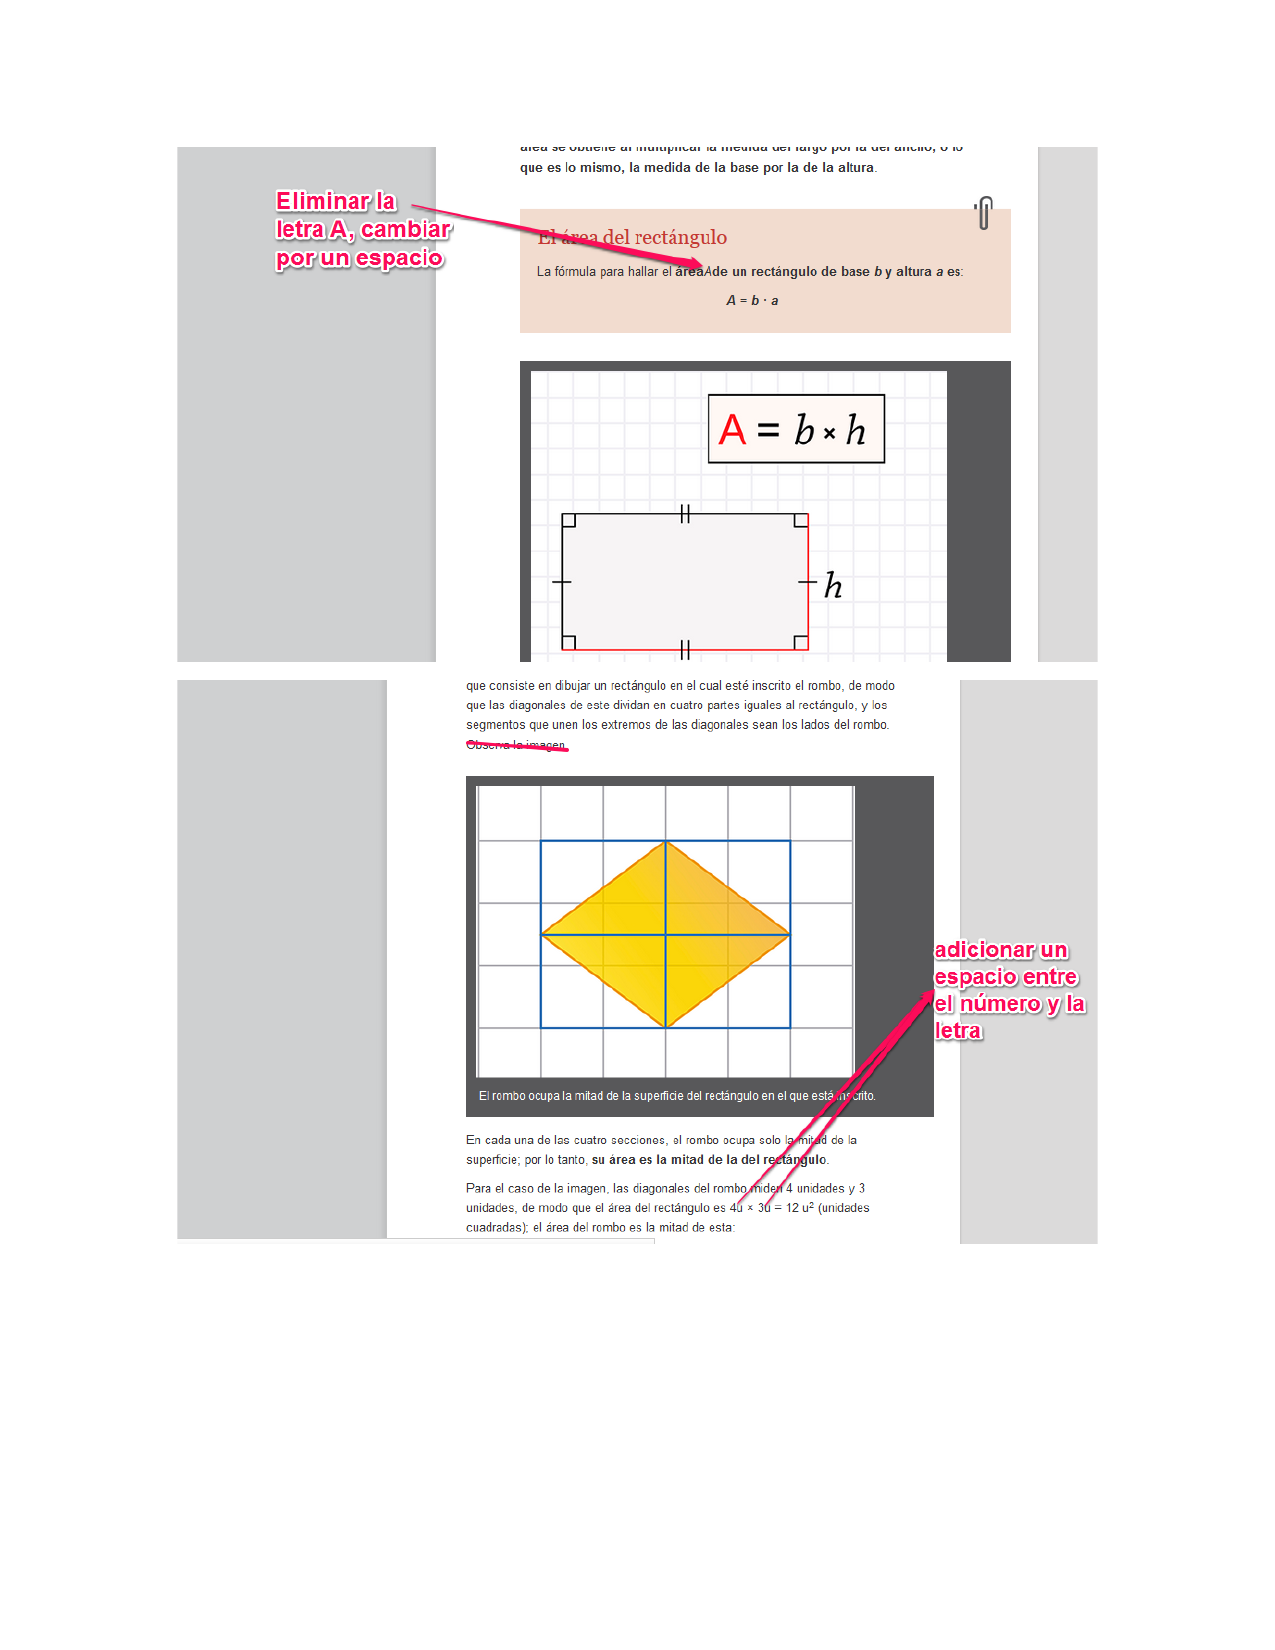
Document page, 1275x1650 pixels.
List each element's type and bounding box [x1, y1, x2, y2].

picture [177, 680, 1098, 1244]
picture [177, 147, 1098, 662]
